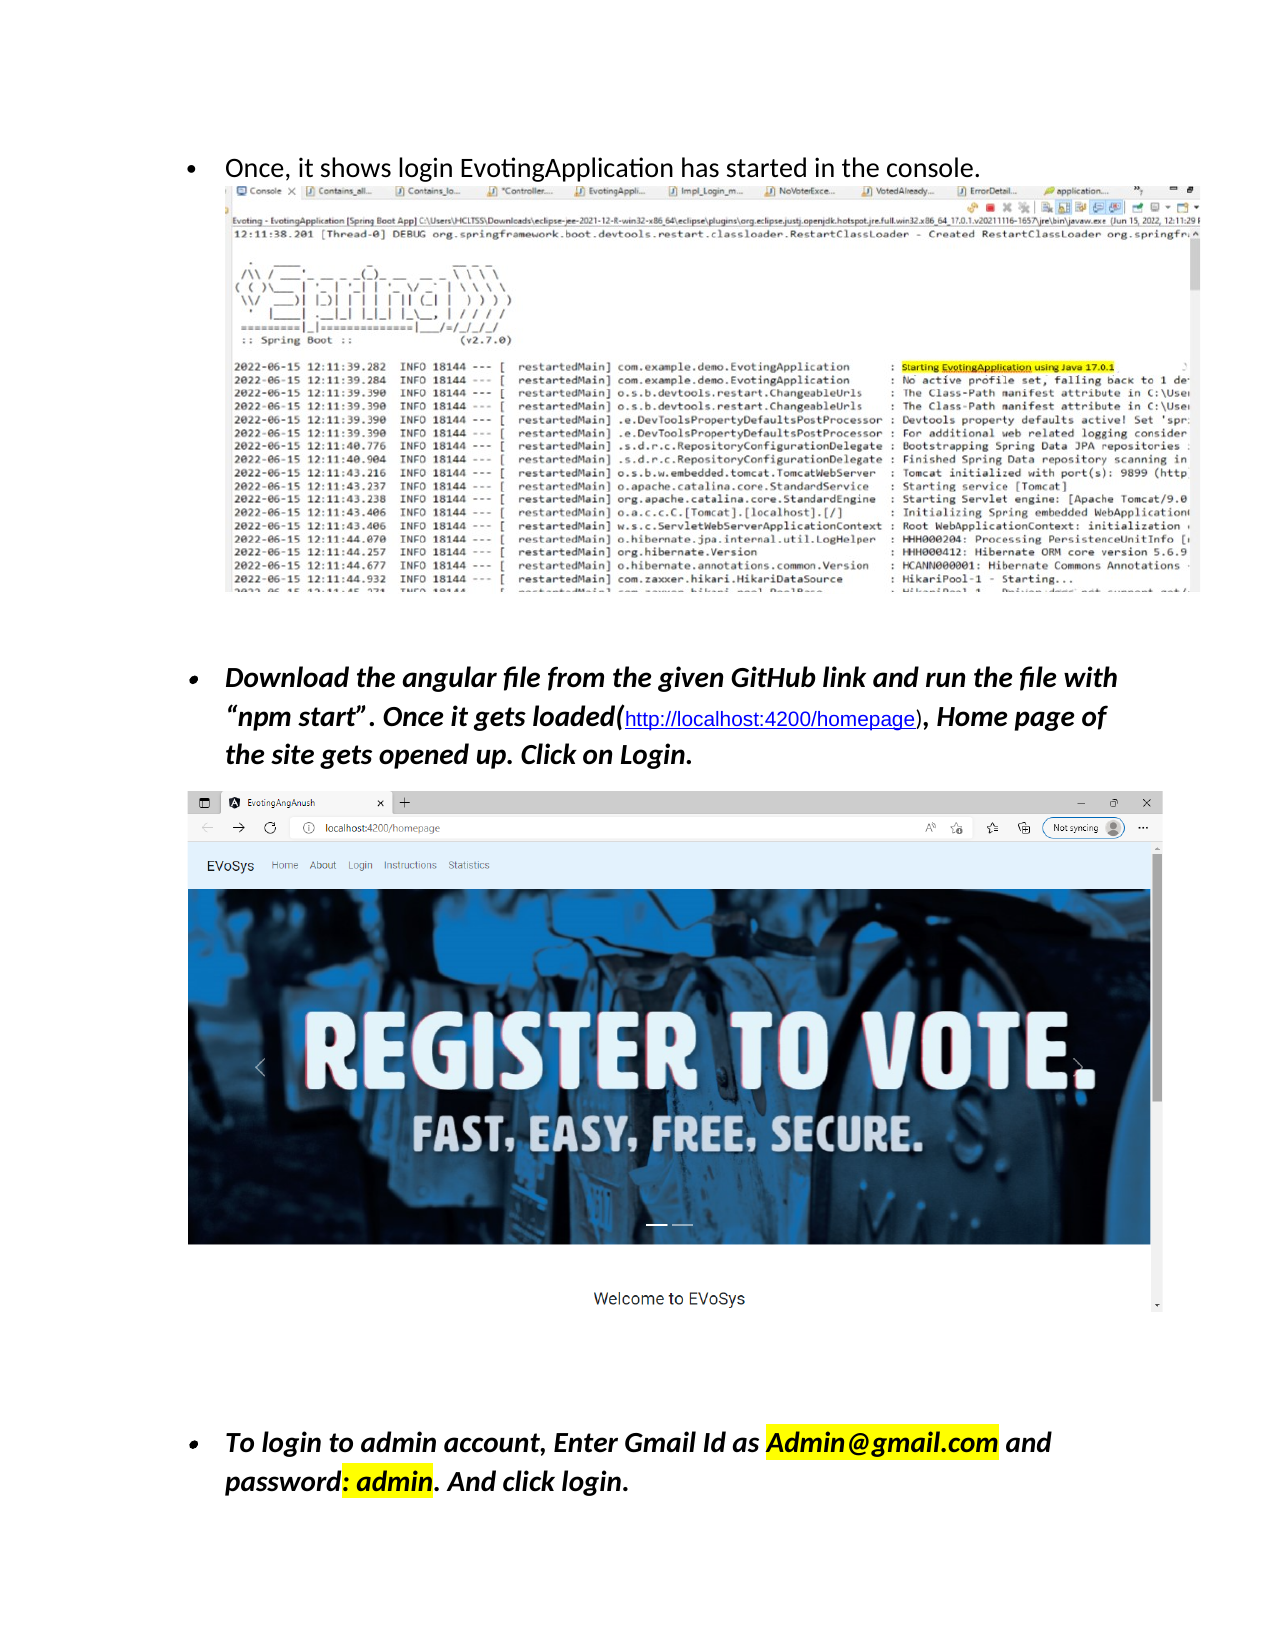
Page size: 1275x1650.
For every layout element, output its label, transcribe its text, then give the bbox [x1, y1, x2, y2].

list Download the angular file from the given GitHub link and run the file with “npm start”. Once it gets loaded(http://localhost:4200/homepage), Home page of the site gets opened up. Click on Login. [187, 659, 1125, 772]
list To login to admin account, Enter Gmail Id as Admin@gmail.com and password: admin. And click login. [187, 1424, 1125, 1498]
picture [225, 186, 1200, 594]
picture [187, 791, 1163, 1312]
